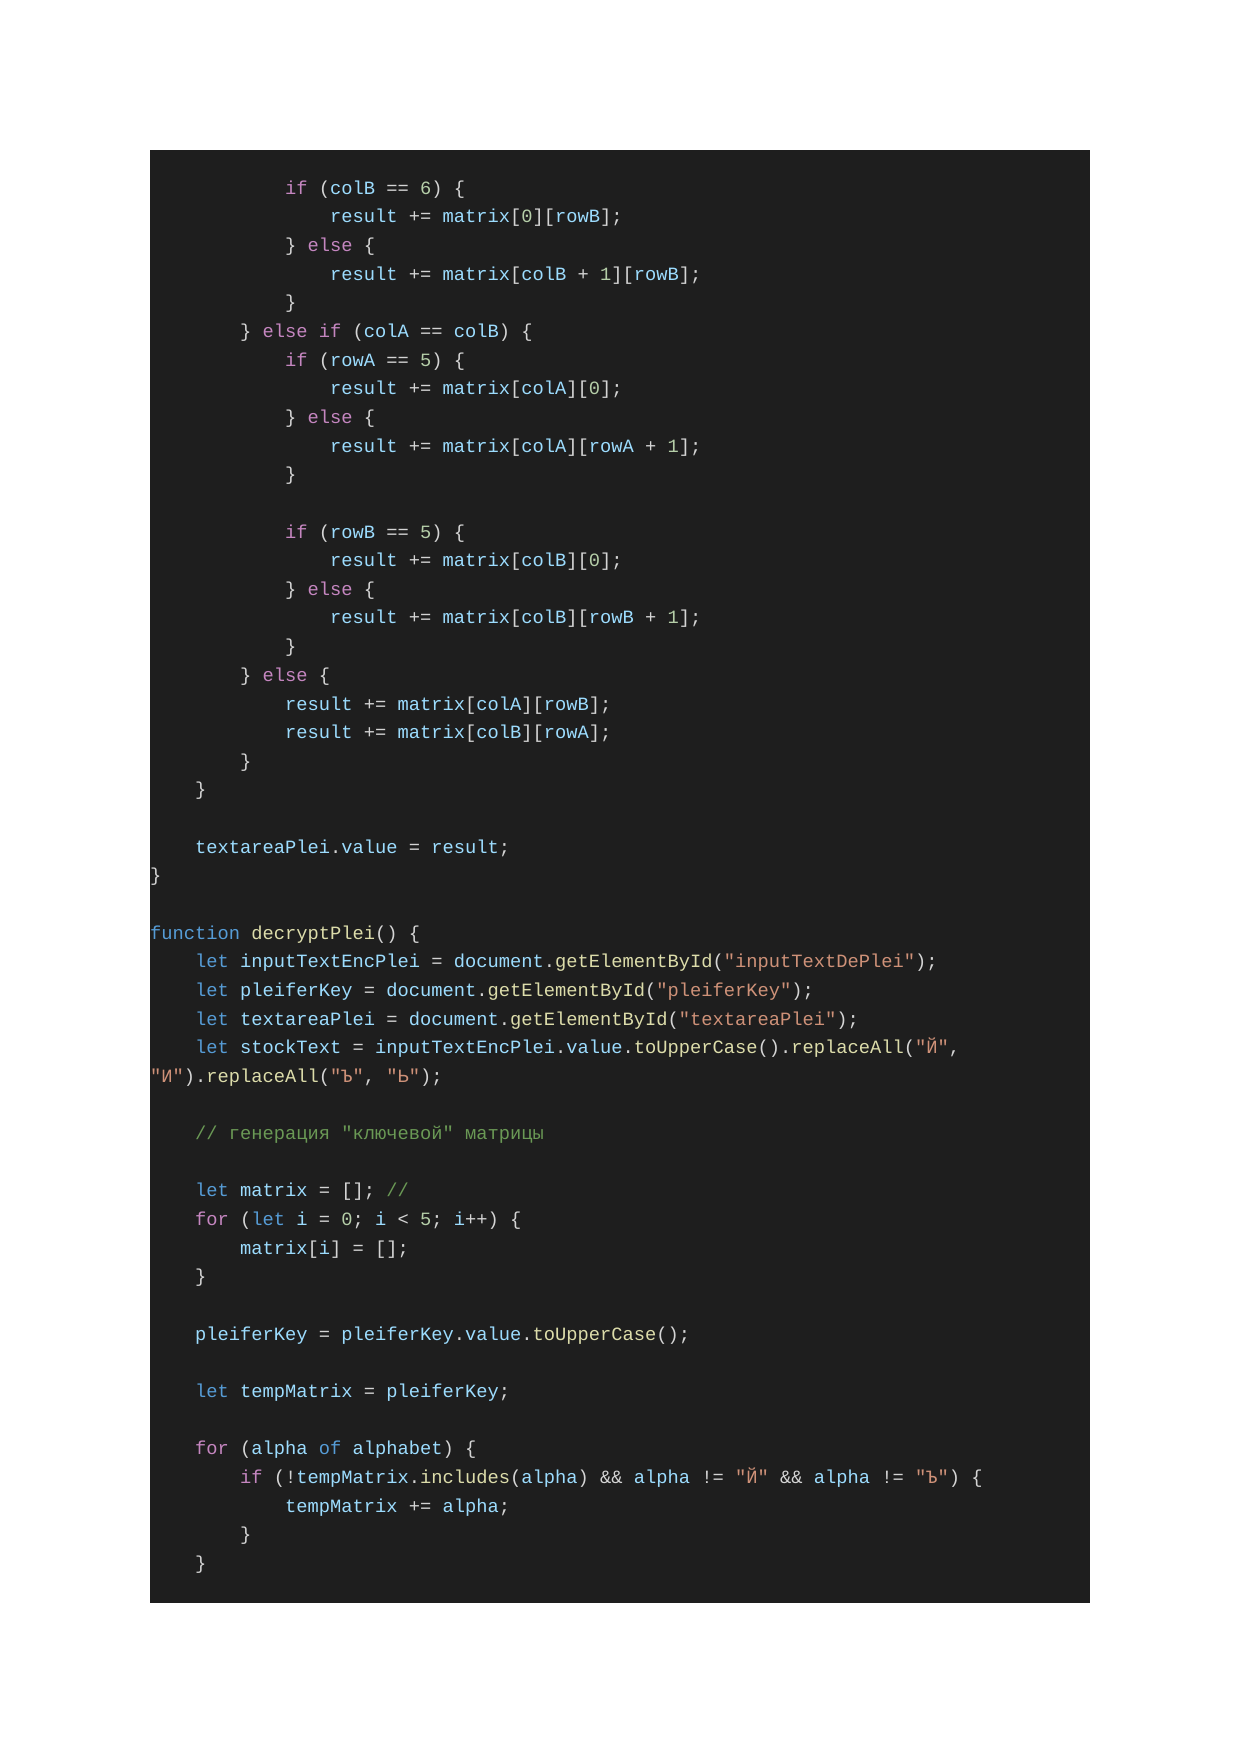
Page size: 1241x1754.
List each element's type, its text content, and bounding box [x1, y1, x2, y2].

text let textareaPlei = document.getElementById("textareaPlei"); [150, 1009, 1090, 1031]
text textareaPlei.value = result; [150, 837, 1090, 859]
text result += matrix[colA][0]; [150, 379, 1090, 400]
text for (let i = 0; i < 5; i++) { [150, 1210, 1090, 1231]
text } else { [150, 666, 1090, 687]
text pleiferKey = pleiferKey.value.toUpperCase(); [150, 1324, 1090, 1346]
text result += matrix[colB + 1][rowB]; [150, 264, 1090, 286]
text } [150, 293, 1090, 314]
text } [150, 637, 1090, 658]
text matrix[i] = []; [150, 1238, 1090, 1260]
text } else { [150, 408, 1090, 429]
text result += matrix[colB][rowA]; [150, 723, 1090, 744]
text } [150, 465, 1090, 486]
text result += matrix[0][rowB]; [150, 207, 1090, 228]
text let inputTextEncPlei = document.getElementById("inputTextDePlei"); [150, 952, 1090, 973]
text } [150, 780, 1090, 801]
text // генерация "ключевой" матрицы [150, 1124, 1090, 1145]
text for (alpha of alphabet) { [150, 1439, 1090, 1460]
text } else { [150, 580, 1090, 601]
text result += matrix[colA][rowB]; [150, 694, 1090, 716]
text } [150, 1554, 1090, 1575]
text let stockText = inputTextEncPlei.value.toUpperCase().replaceAll("Й", "И").replaceAll("Ъ", "Ь"); [150, 1038, 1090, 1088]
text tempMatrix += alpha; [150, 1496, 1090, 1518]
text function decryptPlei() { [150, 923, 1090, 945]
text let matrix = []; // [150, 1181, 1090, 1202]
text let tempMatrix = pleiferKey; [150, 1382, 1090, 1403]
text } [150, 866, 1090, 887]
text let pleiferKey = document.getElementById("pleiferKey"); [150, 981, 1090, 1002]
text if (colB == 6) { [150, 179, 1090, 200]
text result += matrix[colB][rowB + 1]; [150, 608, 1090, 629]
text if (!tempMatrix.includes(alpha) && alpha != "Й" && alpha != "Ъ") { [150, 1468, 1090, 1489]
text result += matrix[colB][0]; [150, 551, 1090, 572]
text } [150, 752, 1090, 773]
text } [150, 1267, 1090, 1288]
text if (rowB == 5) { [150, 522, 1090, 544]
text result += matrix[colA][rowA + 1]; [150, 436, 1090, 458]
text } else { [150, 236, 1090, 257]
text } else if (colA == colB) { [150, 322, 1090, 343]
text if (rowA == 5) { [150, 351, 1090, 372]
text } [150, 1525, 1090, 1546]
